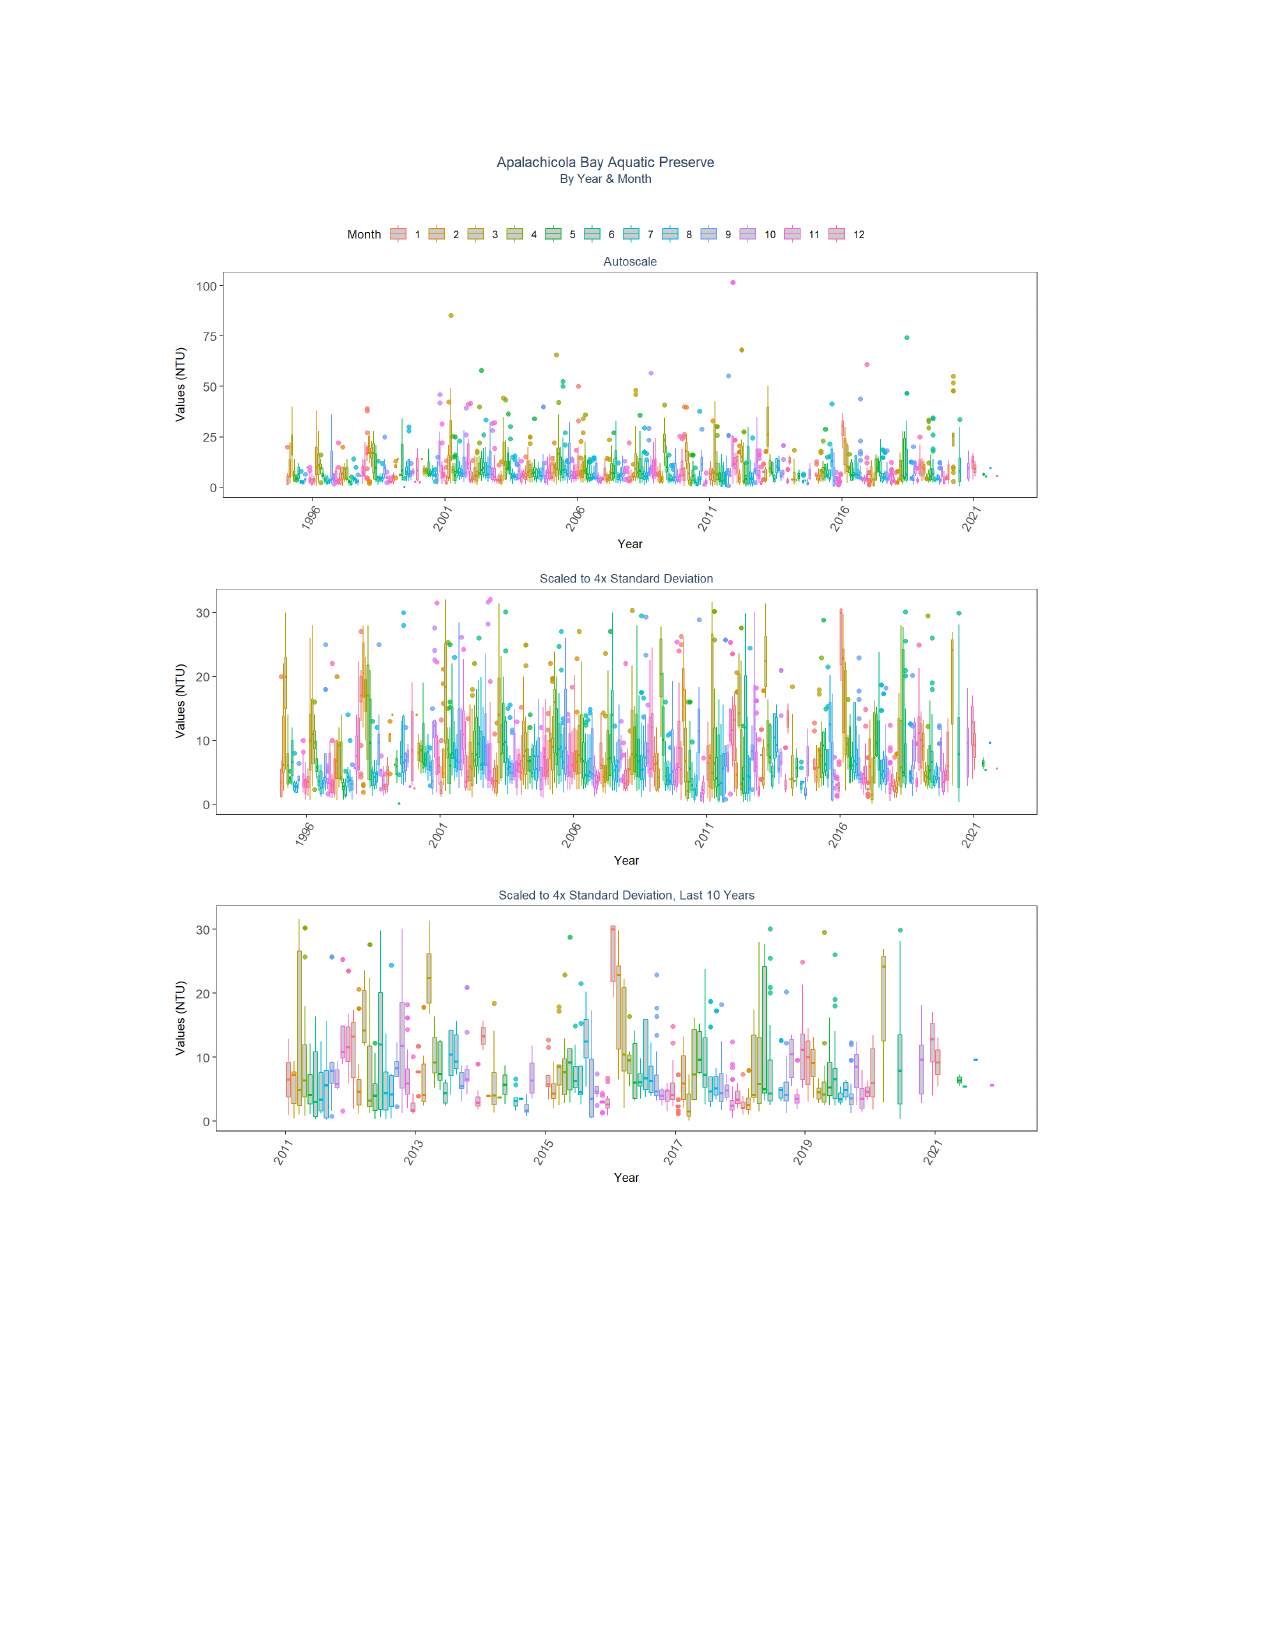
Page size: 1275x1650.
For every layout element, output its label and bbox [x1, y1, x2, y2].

picture [168, 150, 1044, 1200]
